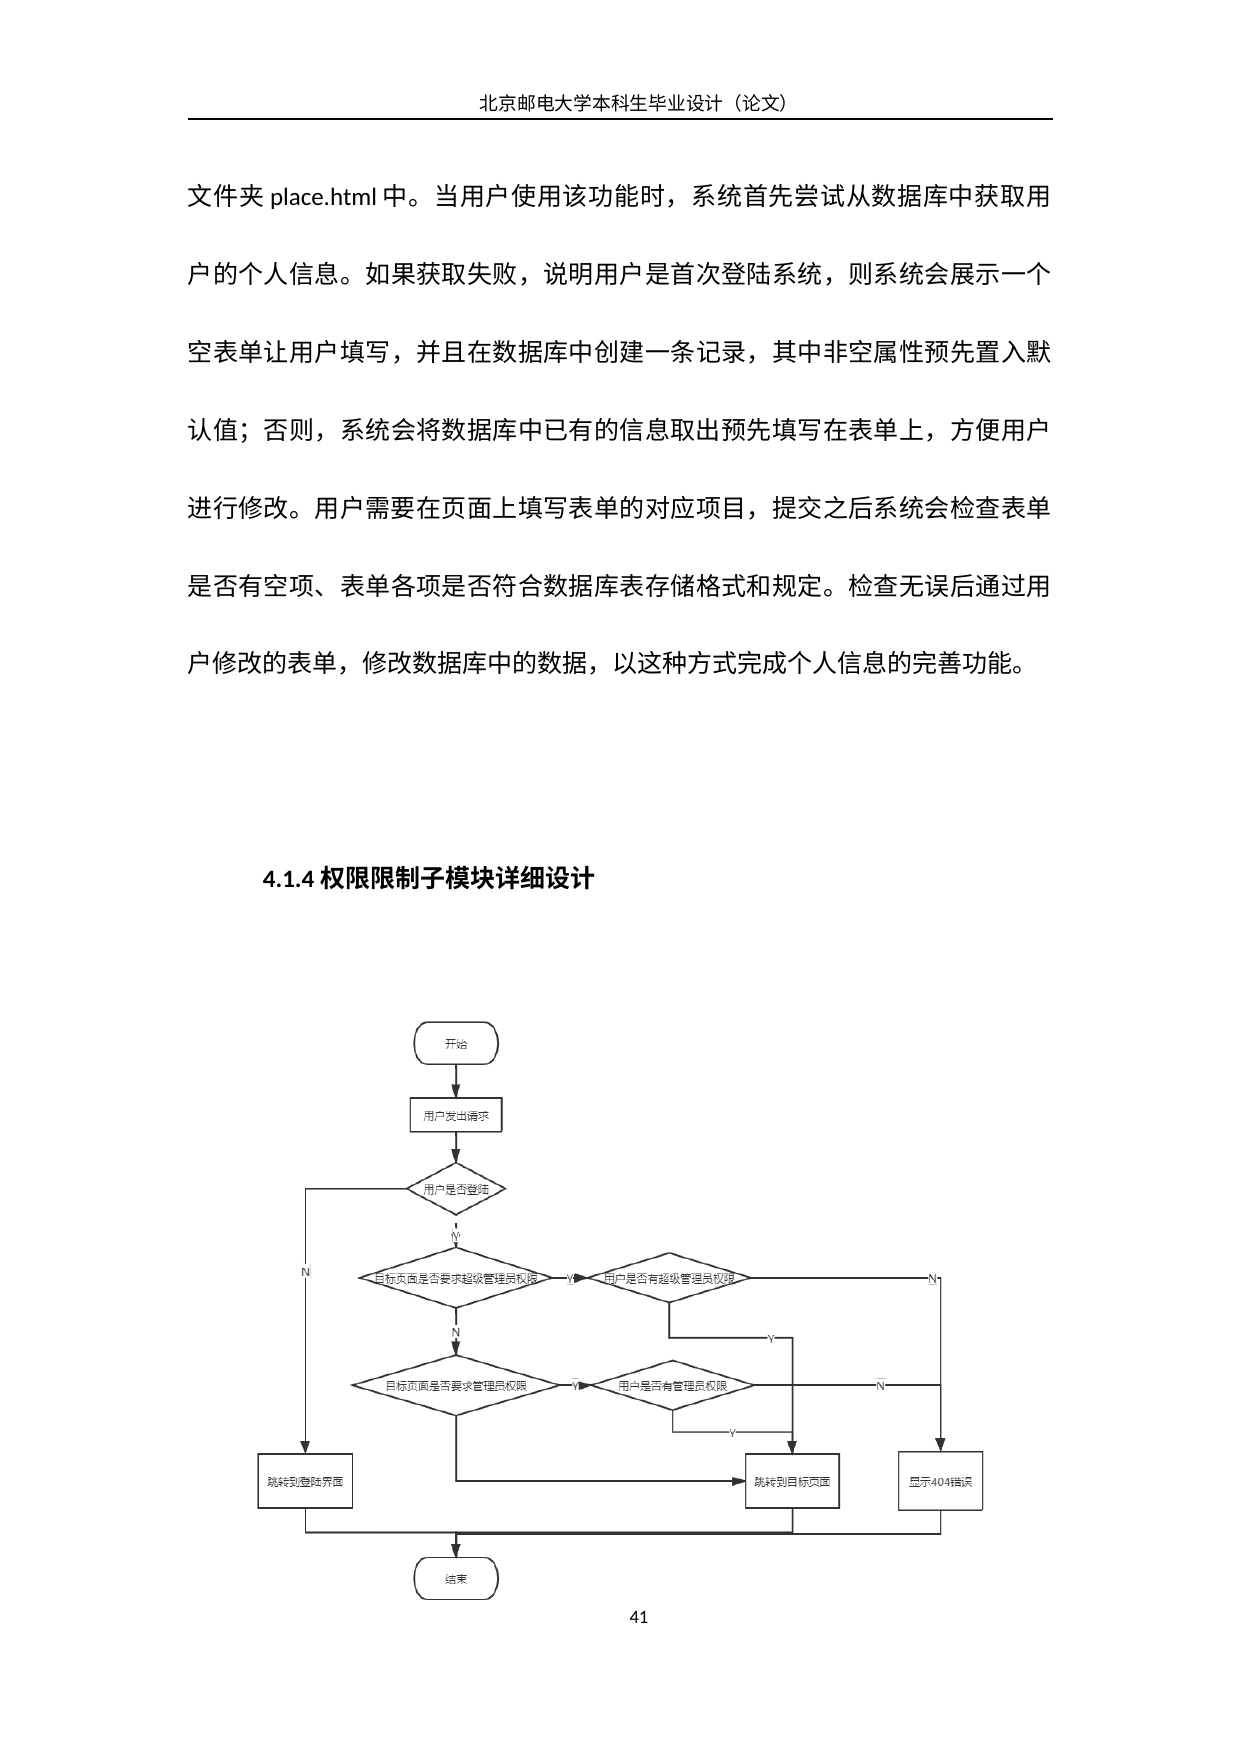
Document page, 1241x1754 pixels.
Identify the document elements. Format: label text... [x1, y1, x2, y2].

picture [249, 1013, 990, 1604]
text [187, 162, 1053, 694]
subtitle 4.1.4 权限限制子模块详细设计 [212, 844, 1028, 909]
